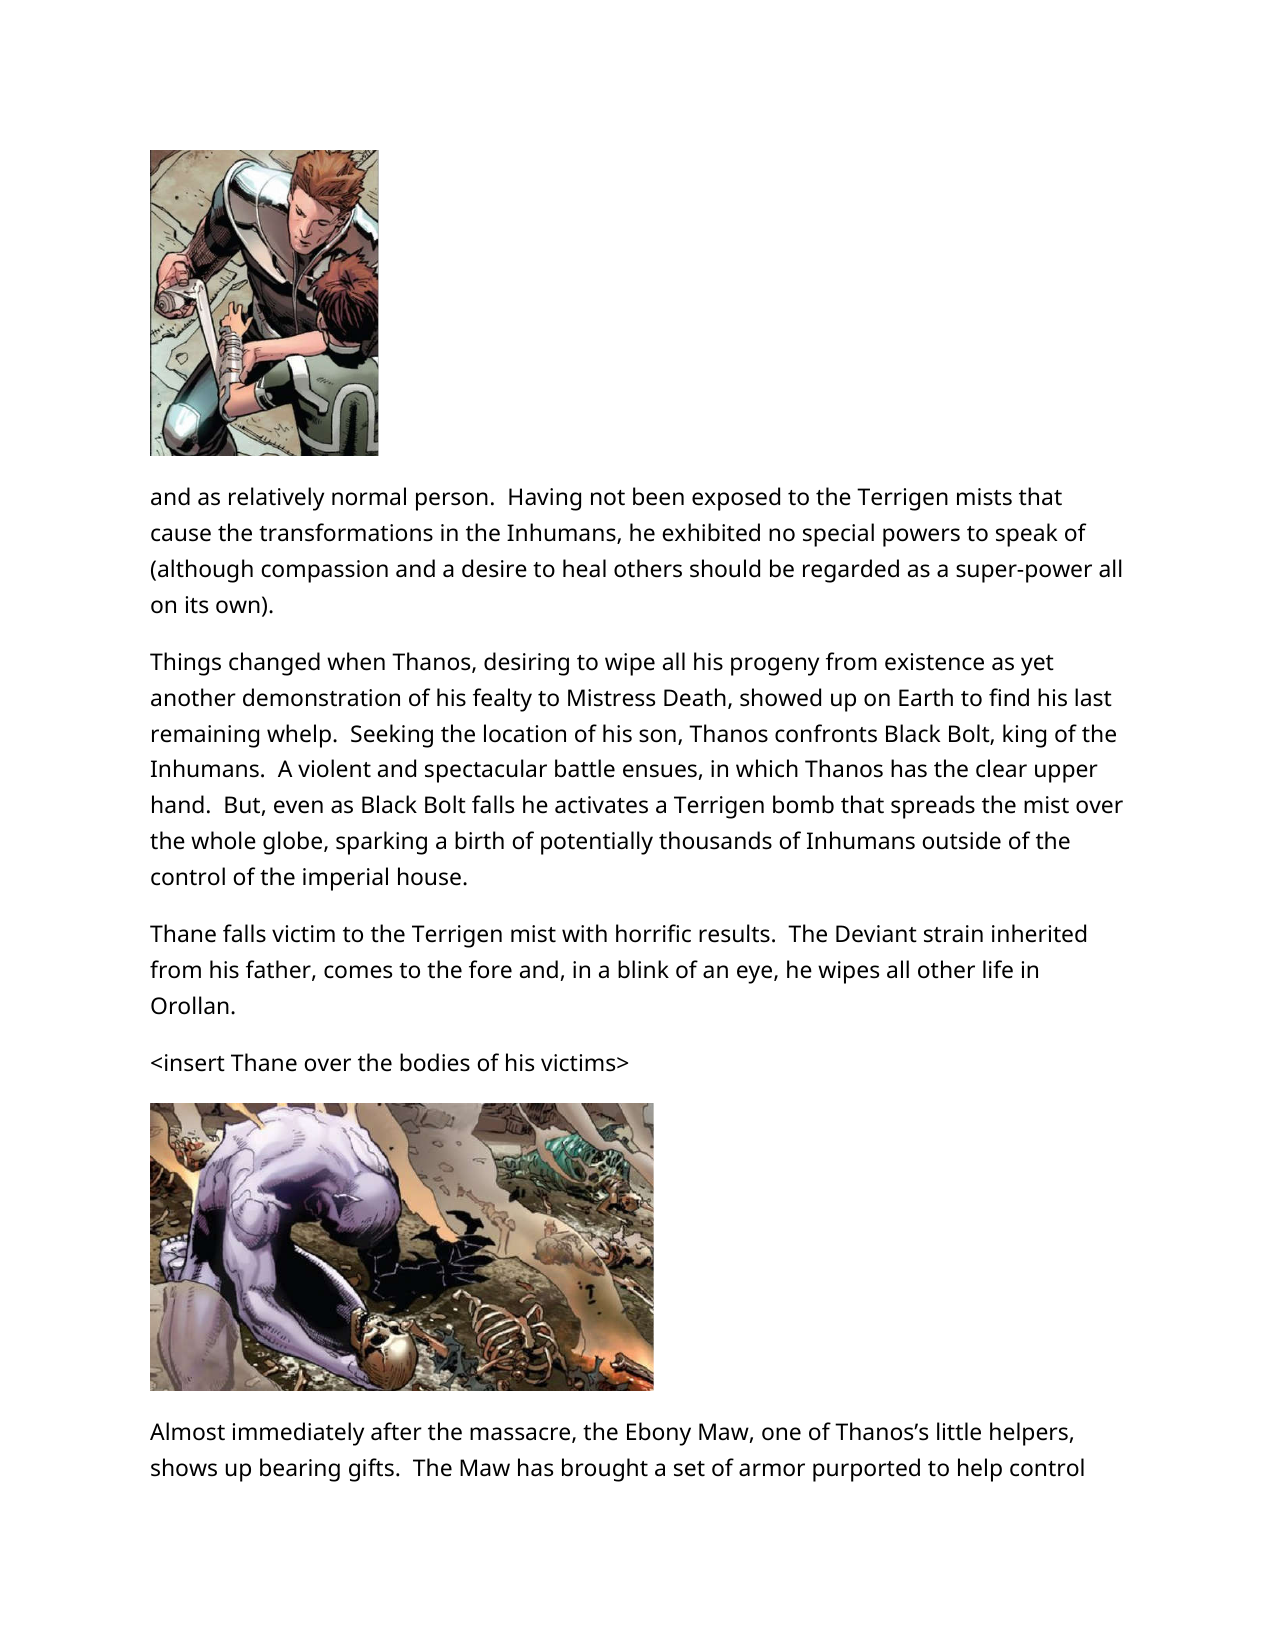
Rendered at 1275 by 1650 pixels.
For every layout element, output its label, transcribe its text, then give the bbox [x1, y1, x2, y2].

text Things changed when Thanos, desiring to wipe all his progeny from existence as yet another demonstration of his fealty to Mistress Death, showed up on Earth to find his last remaining whelp. Seeking the location of his son, Thanos confronts Black Bolt, king of the Inhumans. A violent and spectacular battle ensues, in which Thanos has the clear upper hand. But, even as Black Bolt falls he activates a Terrigen bomb that spreads the mist over the whole globe, sparking a birth of potentially thousands of Inhumans outside of the control of the imperial house. [150, 646, 1125, 892]
picture [150, 1103, 654, 1391]
picture [150, 150, 379, 456]
text and as relatively normal person. Having not been exposed to the Terrigen mists that cause the transformations in the Inhumans, he exhibited no special powers to speak of (although compassion and a desire to heal others should be regarded as a super-power all on its own). [150, 481, 1125, 620]
text Thane falls victim to the Terrigen mist with horrific results. The Deviant strain inherited from his father, comes to the fore and, in a blink of an eye, he wipes all other life in Orollan. [150, 918, 1125, 1021]
text <insert Thane over the bodies of his victims> [150, 1047, 1125, 1078]
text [150, 1416, 1125, 1483]
